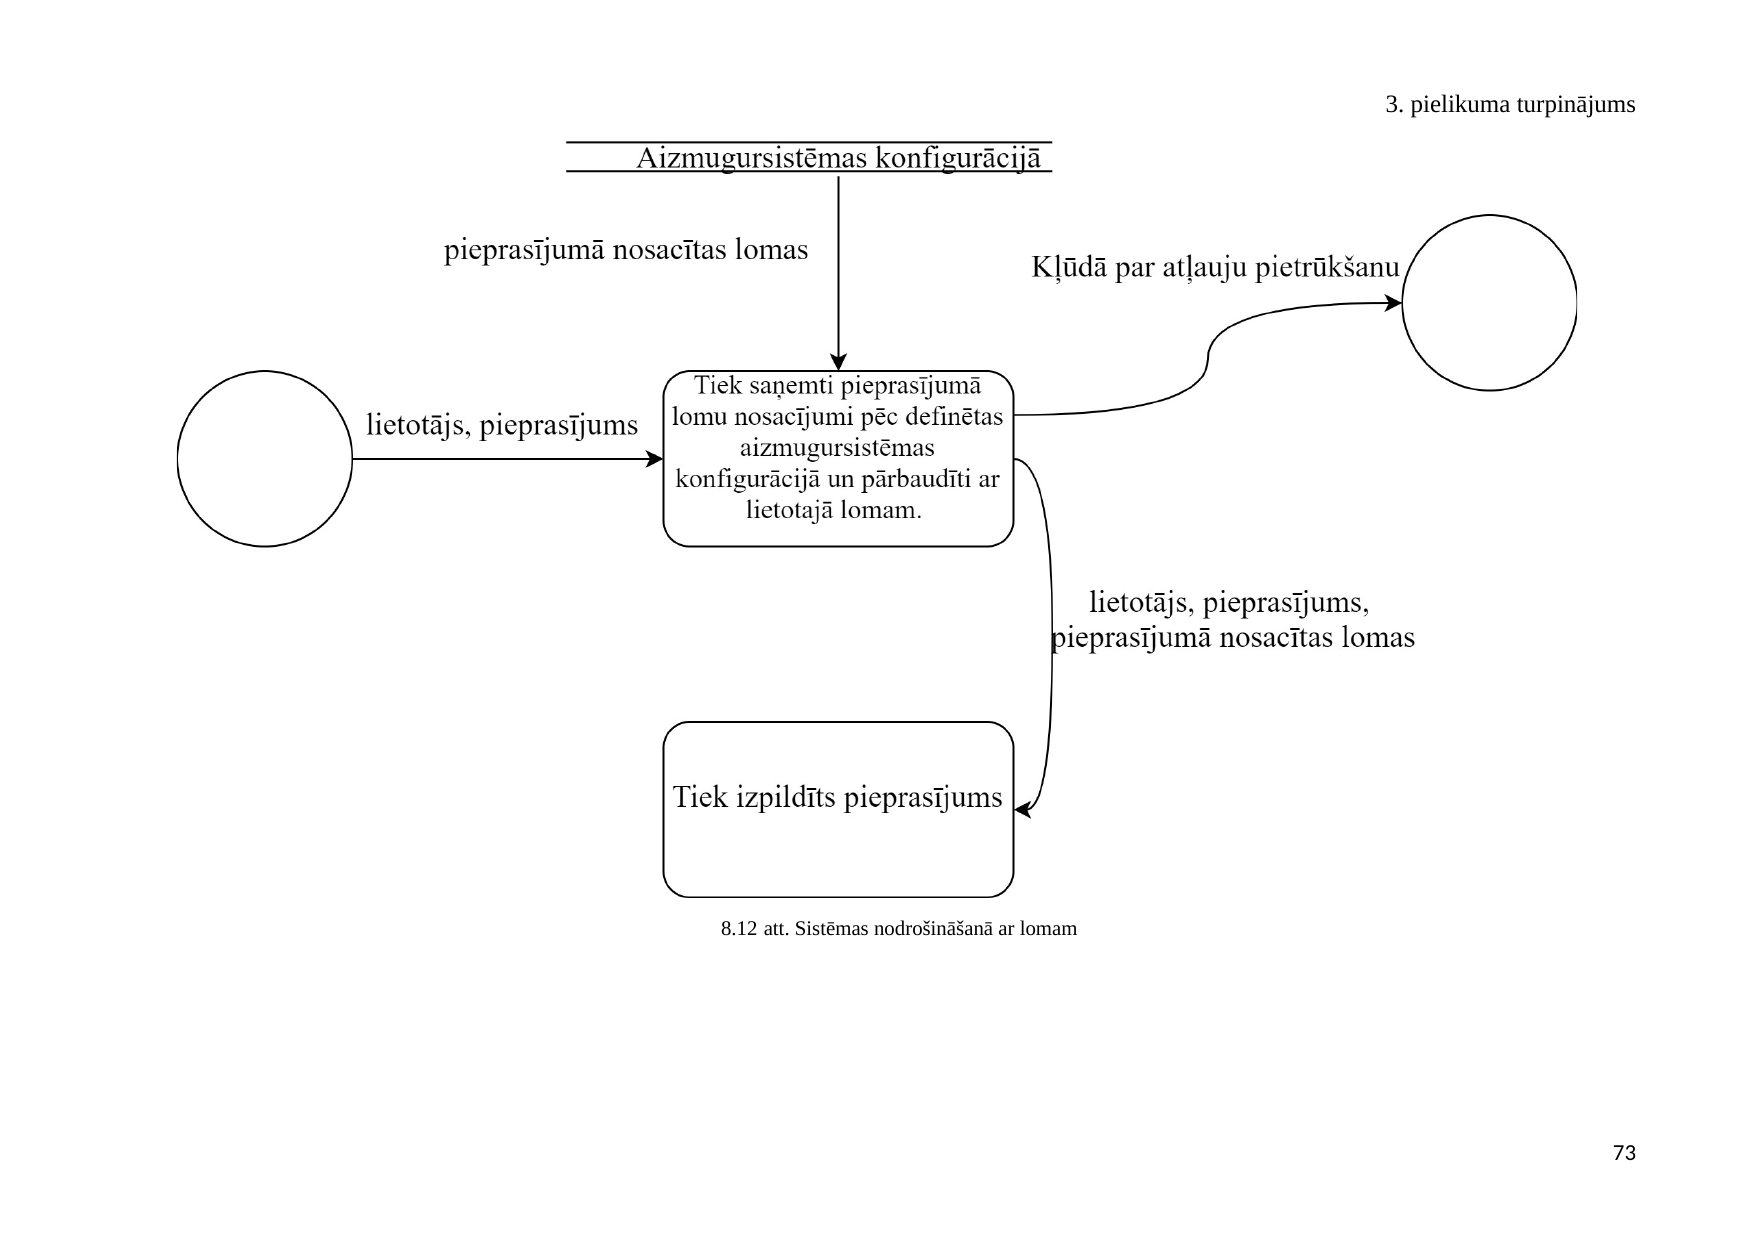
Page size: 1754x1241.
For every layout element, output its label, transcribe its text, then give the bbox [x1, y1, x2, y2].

list att. Sistēmas nodrošināšanā ar lomam [162, 916, 1636, 940]
picture [176, 136, 1578, 898]
text 3. pielikuma turpinājums [118, 89, 1636, 117]
